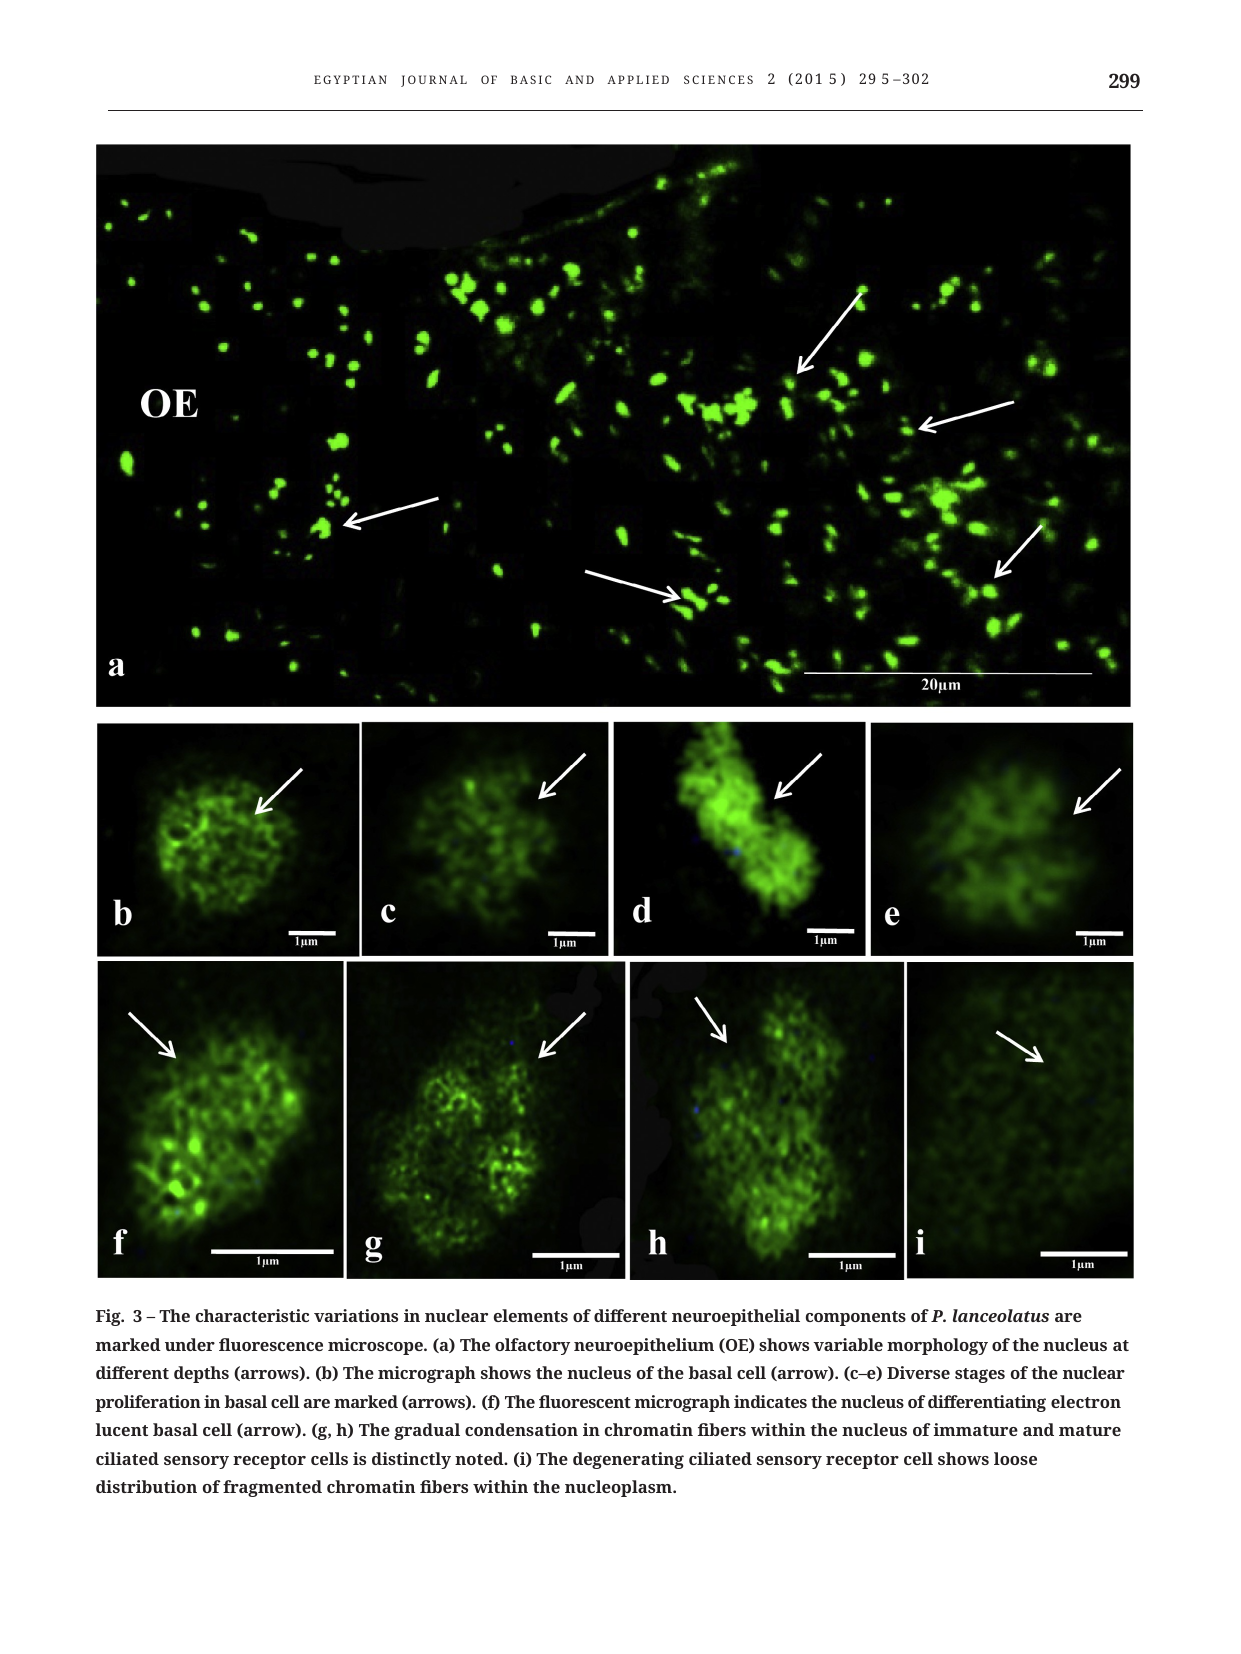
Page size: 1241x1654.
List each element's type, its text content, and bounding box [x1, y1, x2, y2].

picture [96, 144, 1134, 1280]
text Fig. 3 – The characteristic variations in nuclear elements of different neuroepithelial components of P. lanceolatus are marked under fluorescence microscope. (a) The olfactory neuroepithelium (OE) shows variable morphology of the nucleus at different depths (arrows). (b) The micrograph shows the nucleus of the basal cell (arrow). (c–e) Diverse stages of the nuclear proliferation in basal cell are marked (arrows). (f) The fluorescent micrograph indicates the nucleus of differentiating electron lucent basal cell (arrow). (g, h) The gradual condensation in chromatin fibers within the nucleus of immature and mature ciliated sensory receptor cells is distinctly noted. (i) The degenerating ciliated sensory receptor cell shows loose distribution of fragmented chromatin fibers within the nucleoplasm. [95, 1305, 1135, 1499]
